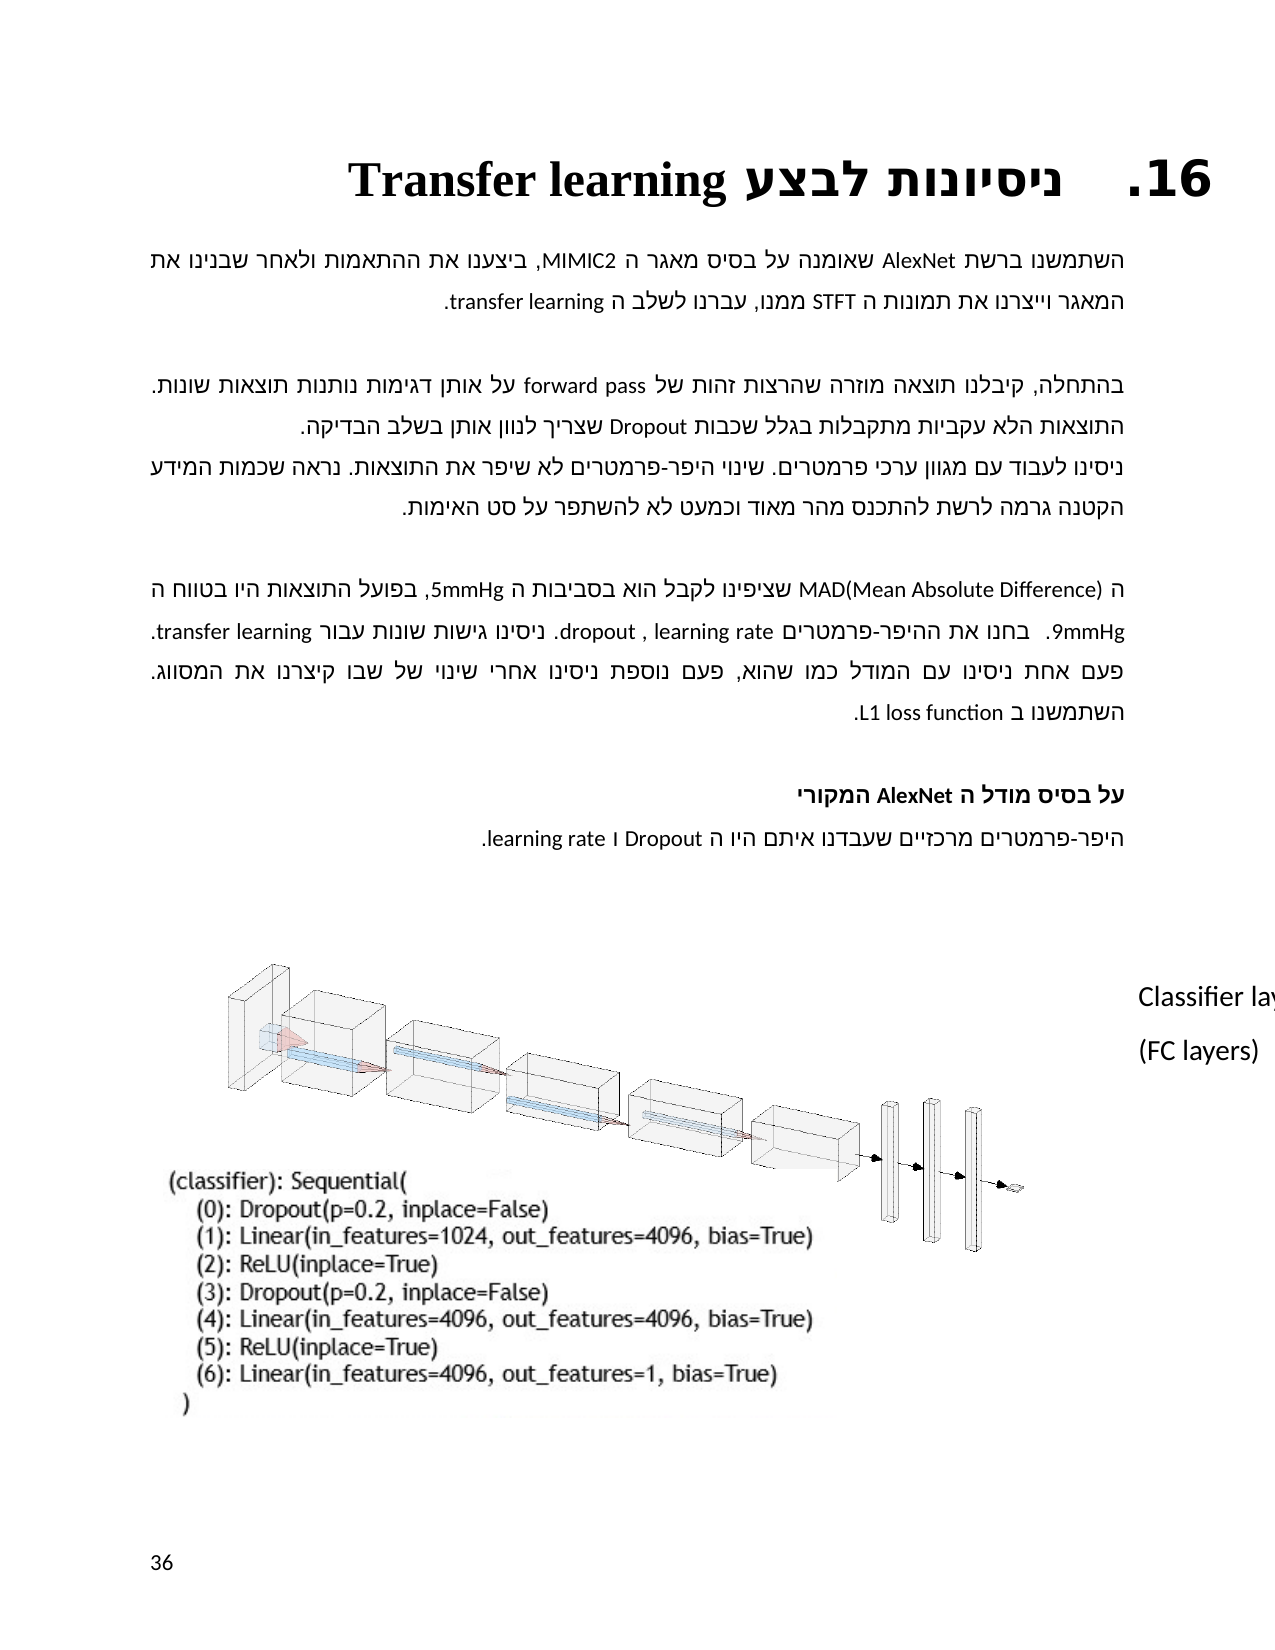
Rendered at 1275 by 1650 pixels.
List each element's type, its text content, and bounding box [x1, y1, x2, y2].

text היפר-פרמטרים מרכזיים שעבדנו איתם היו ה Dropout ו learning rate. [150, 824, 1125, 852]
picture [163, 910, 1048, 1418]
text ה MAD(Mean Absolute Difference) שציפינו לקבל הוא בסביבות ה 5mmHg, בפועל התוצאות היו בטווח ה 9mmHg. בחנו את ההיפר-פרמטרים dropout , learning rate. ניסינו גישות שונות עבור transfer learning. פעם אחת ניסינו עם המודל כמו שהוא, פעם נוספת ניסינו אחרי שינוי של שבו קיצרנו את המסווג. השתמשנו ב L1 loss function. [150, 575, 1125, 726]
subtitle ניסיונות לבצע Transfer learning [150, 150, 1125, 208]
text השתמשנו ברשת AlexNet שאומנה על בסיס מאגר ה MIMIC2, ביצענו את ההתאמות ולאחר שבנינו את המאגר וייצרנו את תמונות ה STFT ממנו, עברנו לשלב ה transfer learning. [150, 246, 1125, 315]
text בהתחלה, קיבלנו תוצאה מוזרה שהרצות זהות של forward pass על אותן דגימות נותנות תוצאות שונות. התוצאות הלא עקביות מתקבלות בגלל שכבות Dropout שצריך לנוון אותן בשלב הבדיקה. [150, 371, 1125, 440]
text על בסיס מודל ה AlexNet המקורי [150, 782, 1125, 810]
text ניסינו לעבוד עם מגוון ערכי פרמטרים. שינוי היפר-פרמטרים לא שיפר את התוצאות. נראה שכמות המידע הקטנה גרמה לרשת להתכנס מהר מאוד וכמעט לא להשתפר על סט האימות. [150, 454, 1125, 520]
